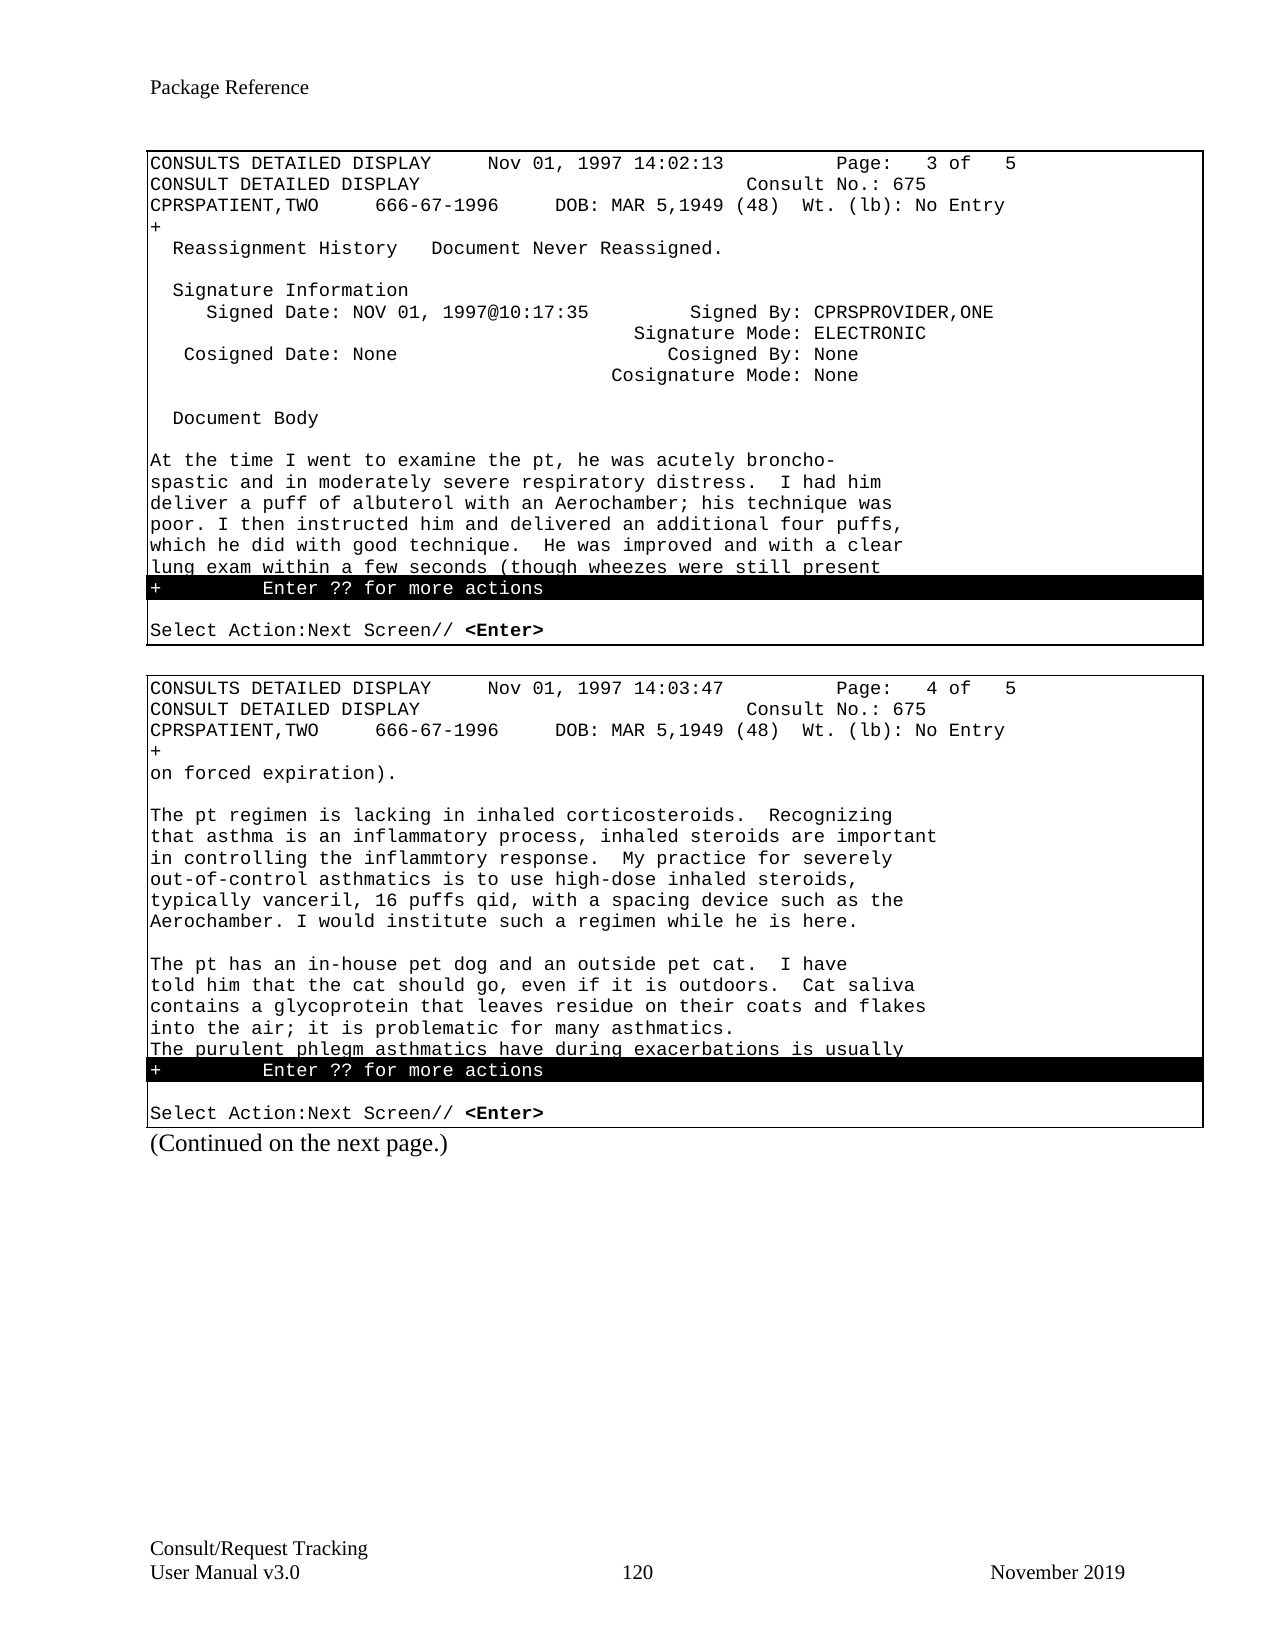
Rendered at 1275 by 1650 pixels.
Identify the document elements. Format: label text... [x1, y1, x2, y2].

text into the air; it is problematic for many asthmatics. [148, 1015, 1202, 1036]
text The pt has an in-house pet dog and an outside pet cat. I have [148, 951, 1202, 972]
text CPRSPATIENT,TWO 666-67-1996 DOB: MAR 5,1949 (48) Wt. (lb): No Entry [148, 717, 1202, 738]
text Reassignment History Document Never Reassigned. [148, 235, 1202, 260]
text told him that the cat should go, even if it is outdoors. Cat saliva [148, 972, 1202, 993]
text Aerochamber. I would institute such a regimen while he is here. [148, 908, 1202, 933]
text out-of-control asthmatics is to use high-dose inhaled steroids, [148, 866, 1202, 887]
text that asthma is an inflammatory process, inhaled steroids are important [148, 823, 1202, 845]
text CONSULT DETAILED DISPLAY Consult No.: 675 [148, 171, 1202, 192]
text The purulent phlegm asthmatics have during exacerbations is usually [148, 1036, 1202, 1057]
text lung exam within a few seconds (though wheezes were still present [148, 554, 1202, 575]
text At the time I went to examine the pt, he was acutely broncho- [148, 447, 1202, 469]
text typically vanceril, 16 puffs qid, with a spacing device such as the [148, 887, 1202, 908]
text (Continued on the next page.) [150, 1128, 1125, 1157]
text deliver a puff of albuterol with an Aerochamber; his technique was [148, 490, 1202, 511]
text CONSULTS DETAILED DISPLAY Nov 01, 1997 14:03:47 Page: 4 of 5 [148, 676, 1202, 696]
text + [148, 214, 1202, 235]
text Select Action:Next Screen// <Enter> [148, 1100, 1202, 1127]
text + Enter ?? for more actions [148, 1057, 1202, 1082]
text spastic and in moderately severe respiratory distress. I had him [148, 469, 1202, 490]
text on forced expiration). [148, 760, 1202, 785]
text poor. I then instructed him and delivered an additional four puffs, [148, 511, 1202, 532]
text CONSULT DETAILED DISPLAY Consult No.: 675 [148, 696, 1202, 717]
text Select Action:Next Screen// <Enter> [148, 617, 1202, 644]
text contains a glycoprotein that leaves residue on their coats and flakes [148, 993, 1202, 1015]
text Signature Information [148, 277, 1202, 299]
text Cosignature Mode: None [148, 362, 1202, 387]
text + [148, 738, 1202, 760]
text The pt regimen is lacking in inhaled corticosteroids. Recognizing [148, 802, 1202, 823]
text Document Body [148, 405, 1202, 430]
text Cosigned Date: None Cosigned By: None [148, 341, 1202, 362]
text + Enter ?? for more actions [148, 575, 1202, 600]
text which he did with good technique. He was improved and with a clear [148, 532, 1202, 554]
text Signed Date: NOV 01, 1997@10:17:35 Signed By: CPRSPROVIDER,ONE [148, 299, 1202, 320]
text in controlling the inflammtory response. My practice for severely [148, 845, 1202, 866]
text Signature Mode: ELECTRONIC [148, 320, 1202, 341]
text CONSULTS DETAILED DISPLAY Nov 01, 1997 14:02:13 Page: 3 of 5 [148, 152, 1202, 171]
text CPRSPATIENT,TWO 666-67-1996 DOB: MAR 5,1949 (48) Wt. (lb): No Entry [148, 192, 1202, 214]
